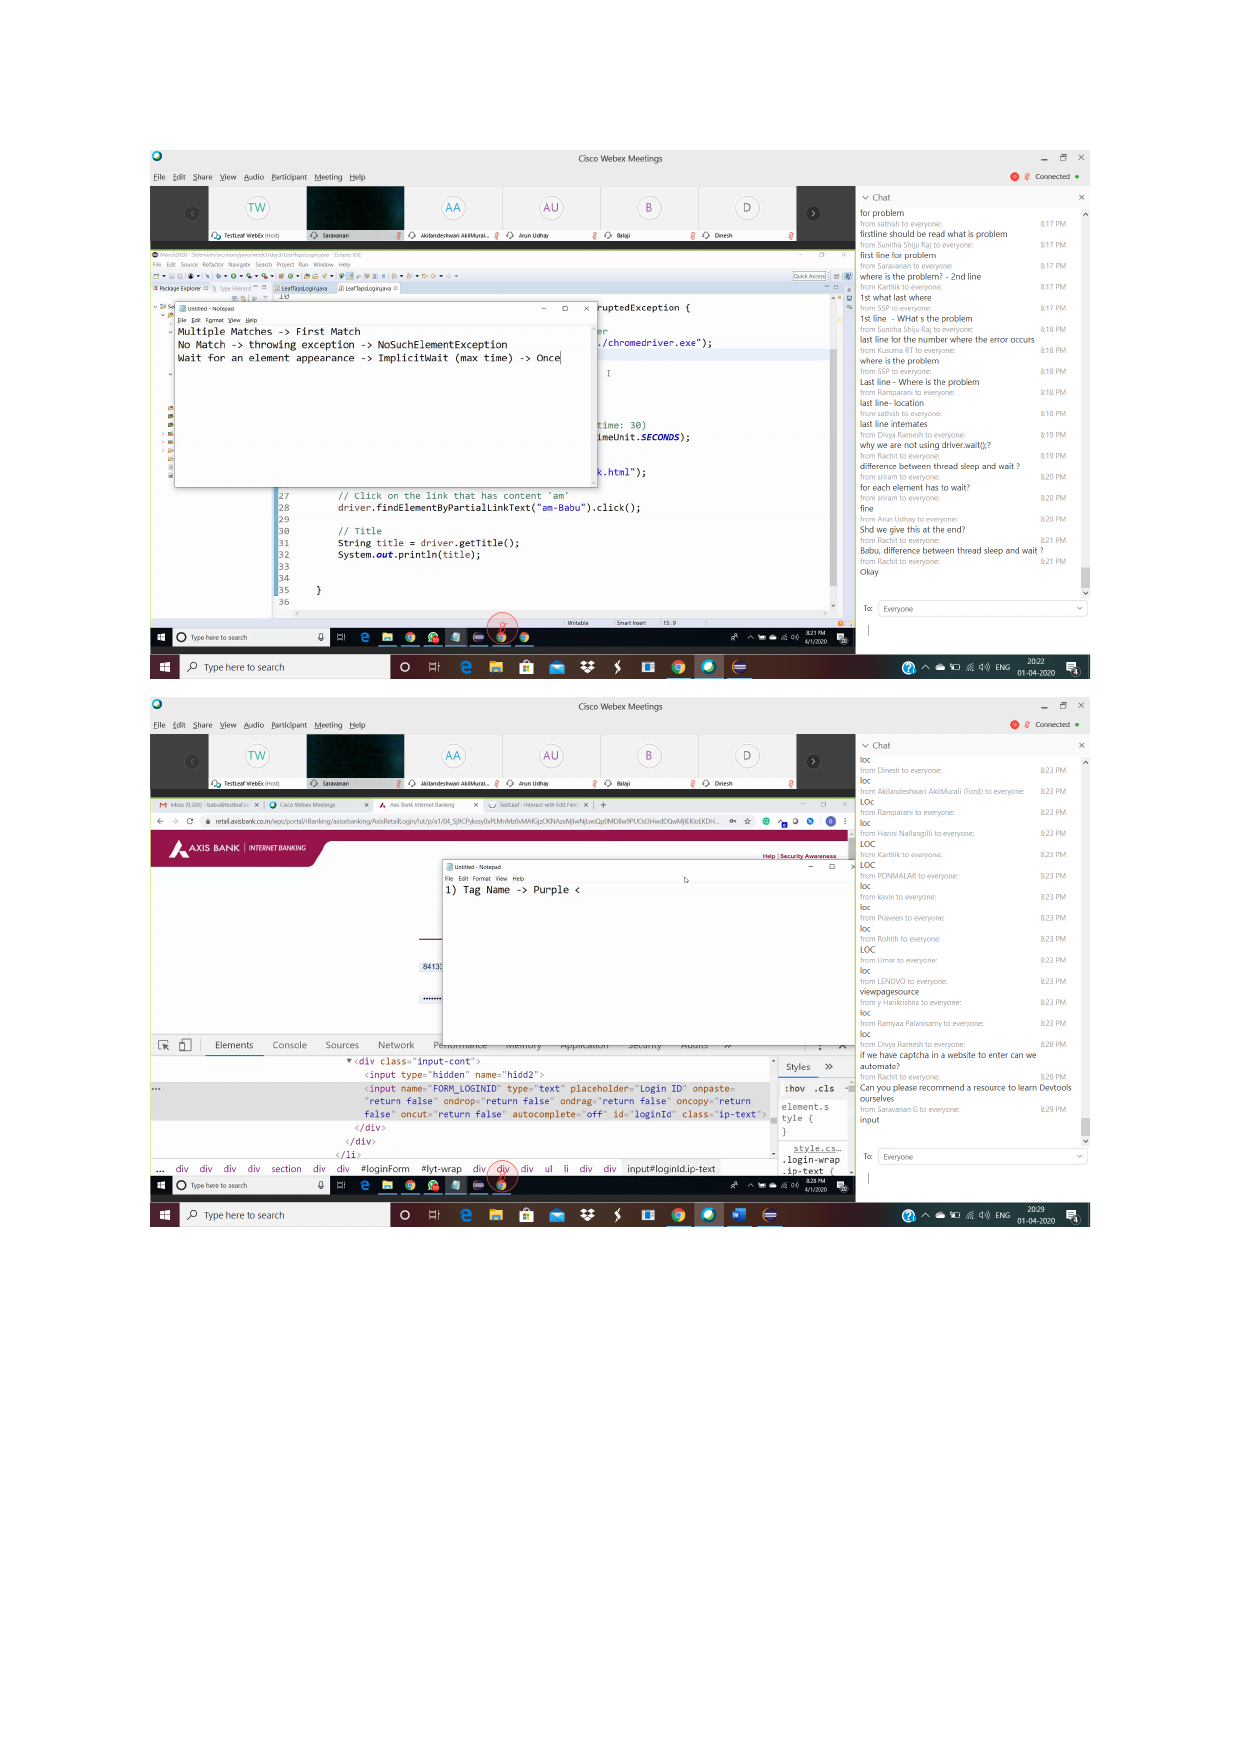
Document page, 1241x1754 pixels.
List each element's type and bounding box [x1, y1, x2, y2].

picture [150, 697, 1091, 1227]
picture [150, 150, 1091, 679]
